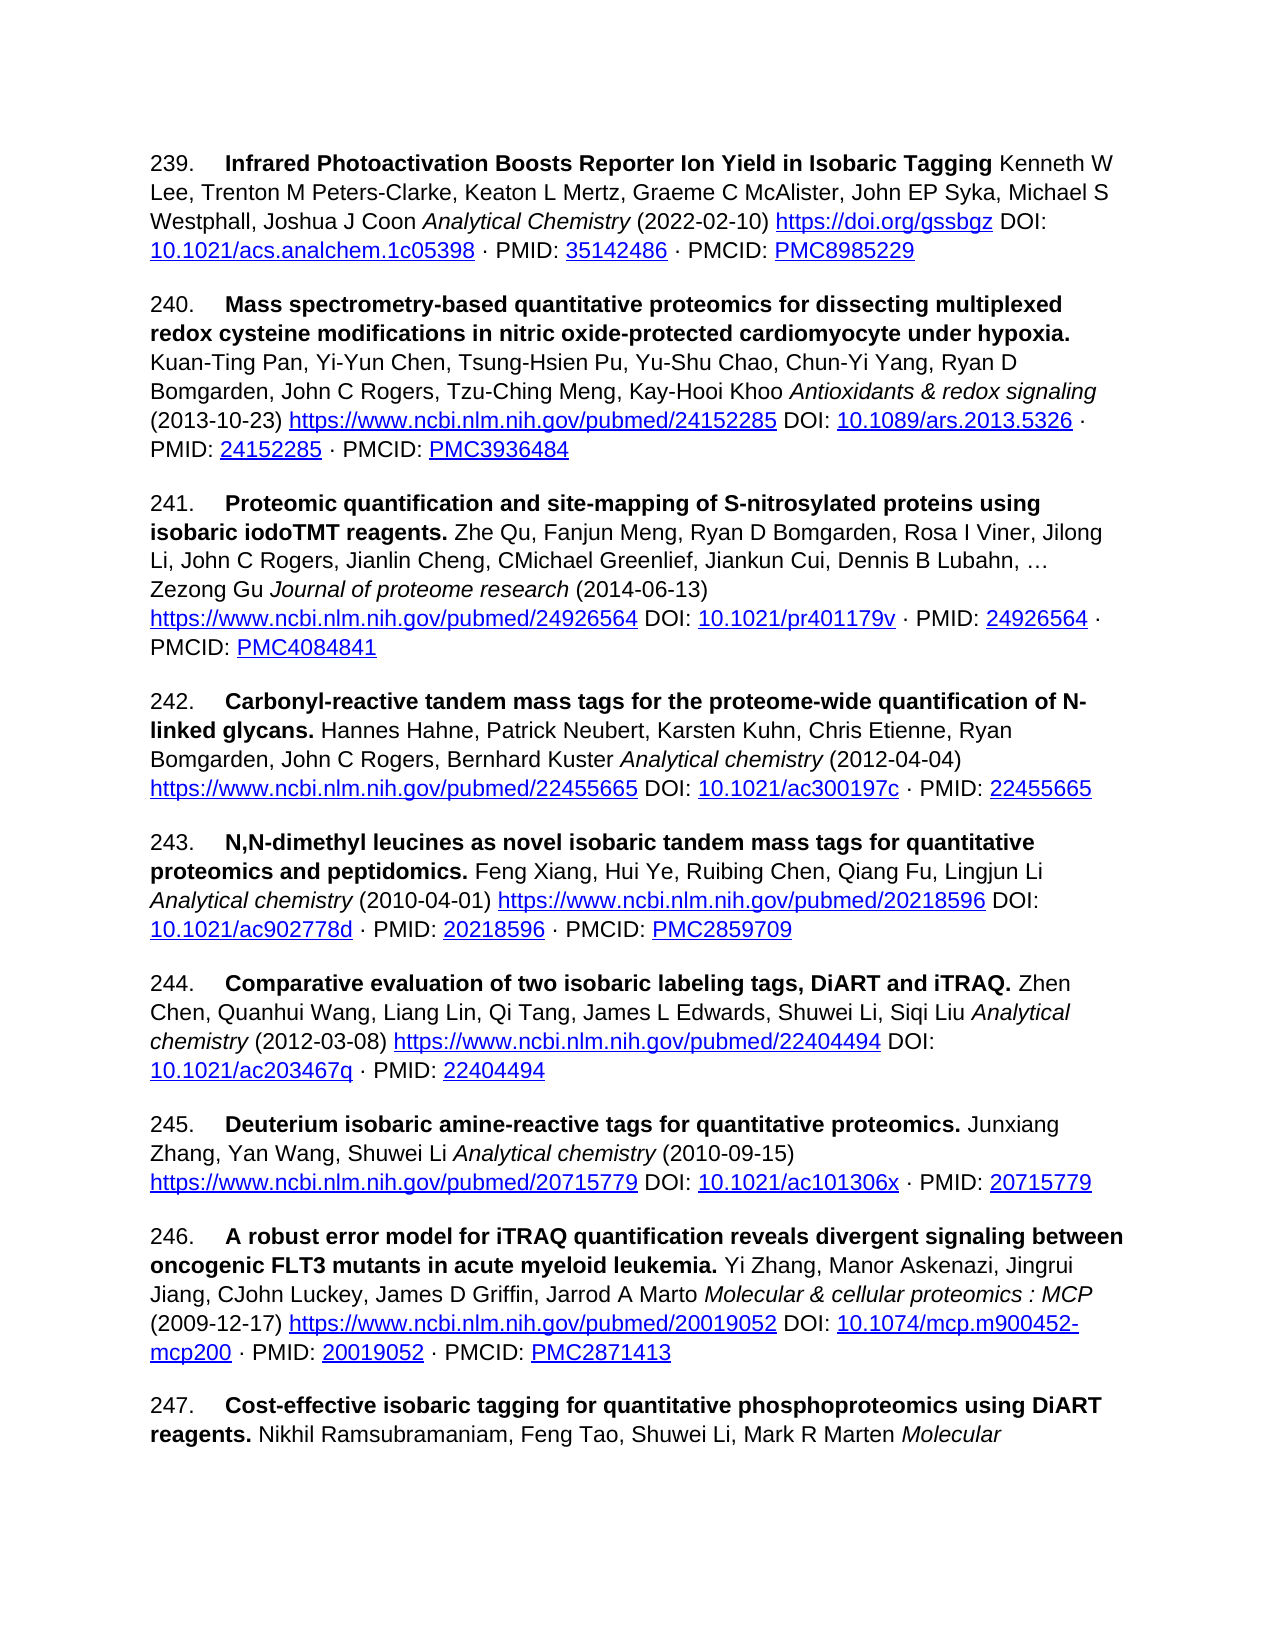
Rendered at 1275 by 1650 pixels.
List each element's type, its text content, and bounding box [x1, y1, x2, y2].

text 243. N,N-dimethyl leucines as novel isobaric tandem mass tags for quantitative proteomics and peptidomics. Feng Xiang, Hui Ye, Ruibing Chen, Qiang Fu, Lingjun Li Analytical chemistry (2010-04-01) https://www.ncbi.nlm.nih.gov/pubmed/20218596 DOI: 10.1021/ac902778d · PMID: 20218596 · PMCID: PMC2859709 [150, 829, 1125, 942]
text 240. Mass spectrometry-based quantitative proteomics for dissecting multiplexed redox cysteine modifications in nitric oxide-protected cardiomyocyte under hypoxia. Kuan-Ting Pan, Yi-Yun Chen, Tsung-Hsien Pu, Yu-Shu Chao, Chun-Yi Yang, Ryan D Bomgarden, John C Rogers, Tzu-Ching Meng, Kay-Hooi Khoo Antioxidants & redox signaling (2013-10-23) https://www.ncbi.nlm.nih.gov/pubmed/24152285 DOI: 10.1089/ars.2013.5326 · PMID: 24152285 · PMCID: PMC3936484 [150, 291, 1125, 462]
text 239. Infrared Photoactivation Boosts Reporter Ion Yield in Isobaric Tagging Kenneth W Lee, Trenton M Peters-Clarke, Keaton L Mertz, Graeme C McAlister, John EP Syka, Michael S Westphall, Joshua J Coon Analytical Chemistry (2022-02-10) https://doi.org/gssbgz DOI: 10.1021/acs.analchem.1c05398 · PMID: 35142486 · PMCID: PMC8985229 [150, 150, 1125, 263]
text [150, 1392, 1125, 1448]
text 242. Carbonyl-reactive tandem mass tags for the proteome-wide quantification of N-linked glycans. Hannes Hahne, Patrick Neubert, Karsten Kuhn, Chris Etienne, Ryan Bomgarden, John C Rogers, Bernhard Kuster Analytical chemistry (2012-04-04) https://www.ncbi.nlm.nih.gov/pubmed/22455665 DOI: 10.1021/ac300197c · PMID: 22455665 [150, 688, 1125, 802]
text 245. Deuterium isobaric amine-reactive tags for quantitative proteomics. Junxiang Zhang, Yan Wang, Shuwei Li Analytical chemistry (2010-09-15) https://www.ncbi.nlm.nih.gov/pubmed/20715779 DOI: 10.1021/ac101306x · PMID: 20715779 [150, 1111, 1125, 1195]
text 246. A robust error model for iTRAQ quantification reveals divergent signaling between oncogenic FLT3 mutants in acute myeloid leukemia. Yi Zhang, Manor Askenazi, Jingrui Jiang, CJohn Luckey, James D Griffin, Jarrod A Marto Molecular & cellular proteomics : MCP (2009-12-17) https://www.ncbi.nlm.nih.gov/pubmed/20019052 DOI: 10.1074/mcp.m900452-mcp200 · PMID: 20019052 · PMCID: PMC2871413 [150, 1223, 1125, 1365]
text 241. Proteomic quantification and site-mapping of S-nitrosylated proteins using isobaric iodoTMT reagents. Zhe Qu, Fanjun Meng, Ryan D Bomgarden, Rosa I Viner, Jilong Li, John C Rogers, Jianlin Cheng, CMichael Greenlief, Jiankun Cui, Dennis B Lubahn, … Zezong Gu Journal of proteome research (2014-06-13) https://www.ncbi.nlm.nih.gov/pubmed/24926564 DOI: 10.1021/pr401179v · PMID: 24926564 · PMCID: PMC4084841 [150, 489, 1125, 661]
text 244. Comparative evaluation of two isobaric labeling tags, DiART and iTRAQ. Zhen Chen, Quanhui Wang, Liang Lin, Qi Tang, James L Edwards, Shuwei Li, Siqi Liu Analytical chemistry (2012-03-08) https://www.ncbi.nlm.nih.gov/pubmed/22404494 DOI: 10.1021/ac203467q · PMID: 22404494 [150, 970, 1125, 1083]
